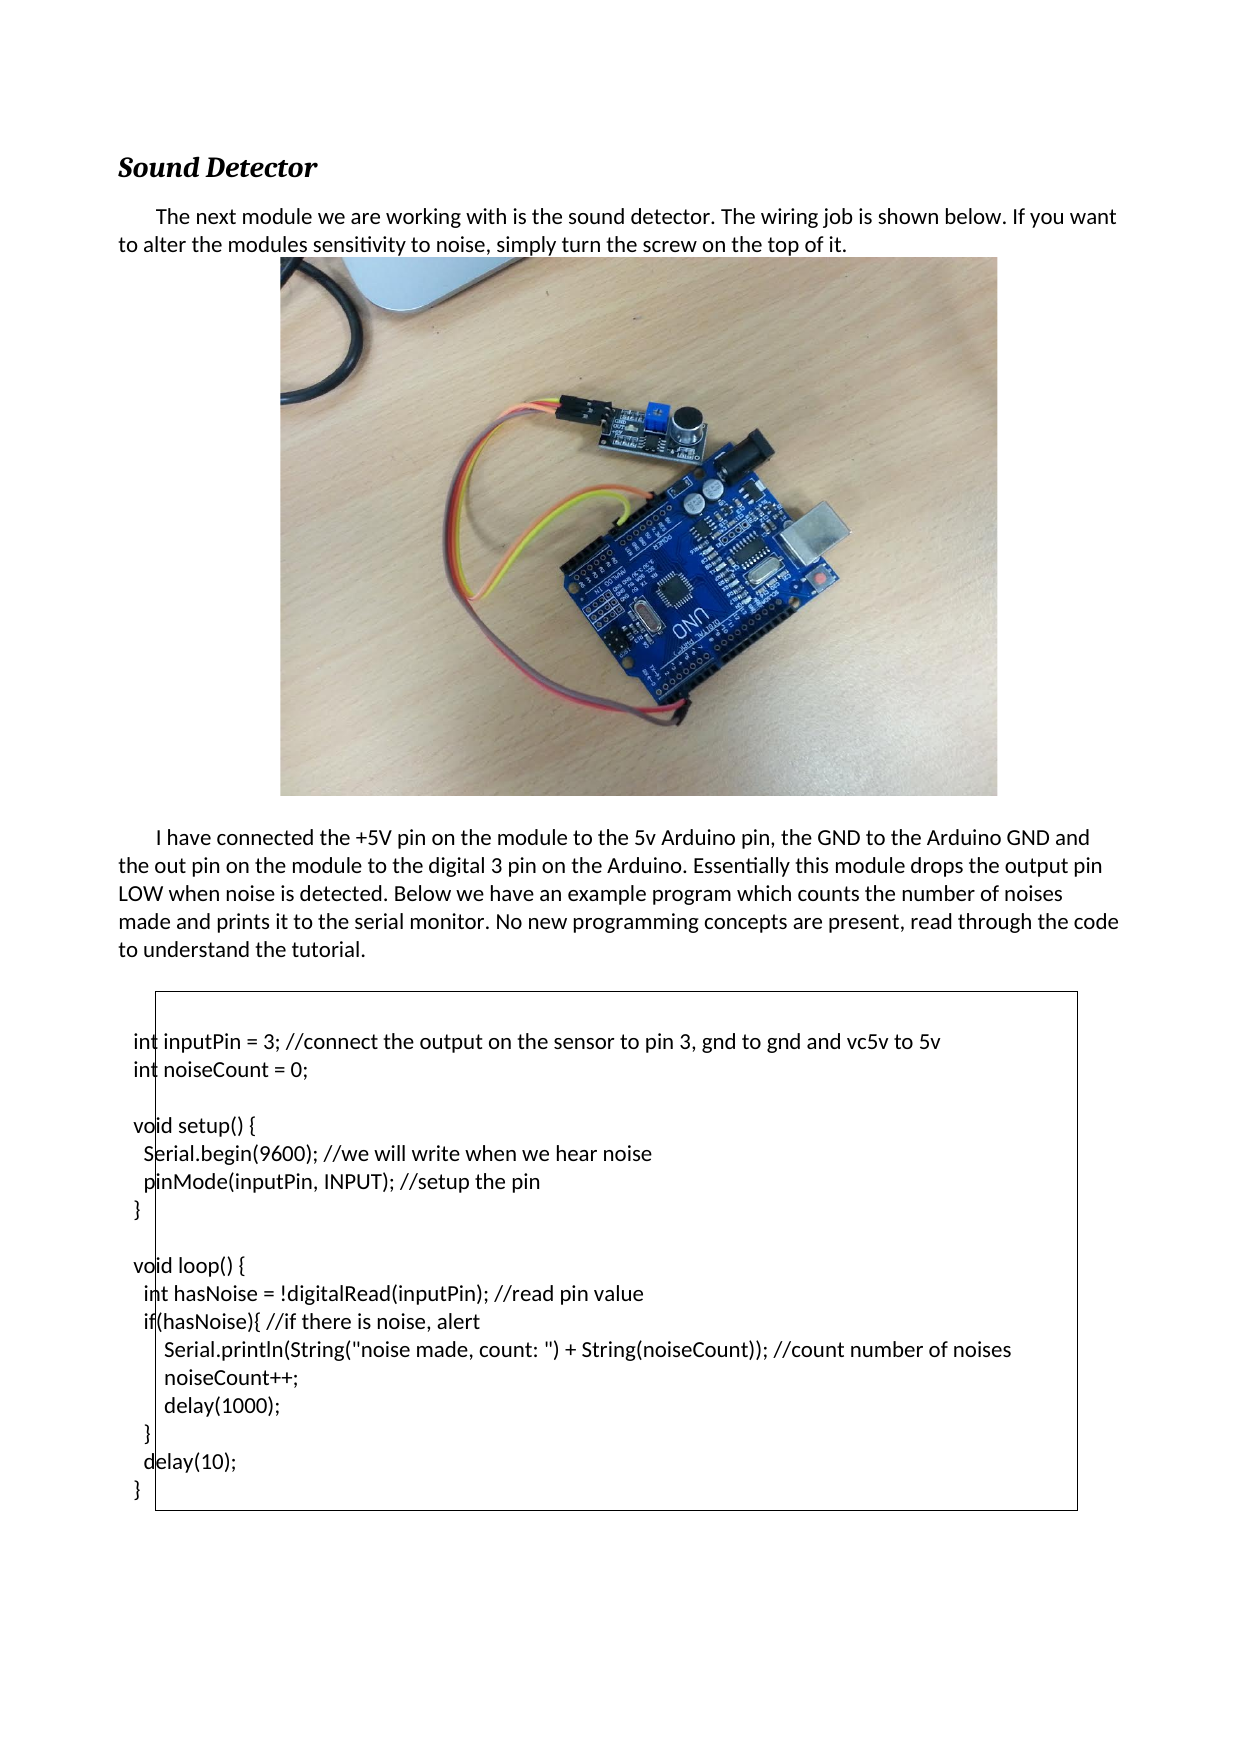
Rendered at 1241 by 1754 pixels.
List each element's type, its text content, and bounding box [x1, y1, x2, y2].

text I have connected the +5V pin on the module to the 5v Arduino pin, the GND to the Arduino GND and the out pin on the module to the digital 3 pin on the Arduino. Essentially this module drops the output pin LOW when noise is detected. Below we have an example program which counts the number of noises made and prints it to the serial monitor. No new programming concepts are present, read through the code to understand the tutorial. [118, 823, 1122, 963]
subtitle Sound Detector [118, 151, 1122, 185]
text The next module we are working with is the sound detector. The wiring job is shown below. If you want to alter the modules sensitivity to noise, simply turn the screw on the top of it. [118, 202, 1122, 258]
picture [280, 257, 998, 796]
